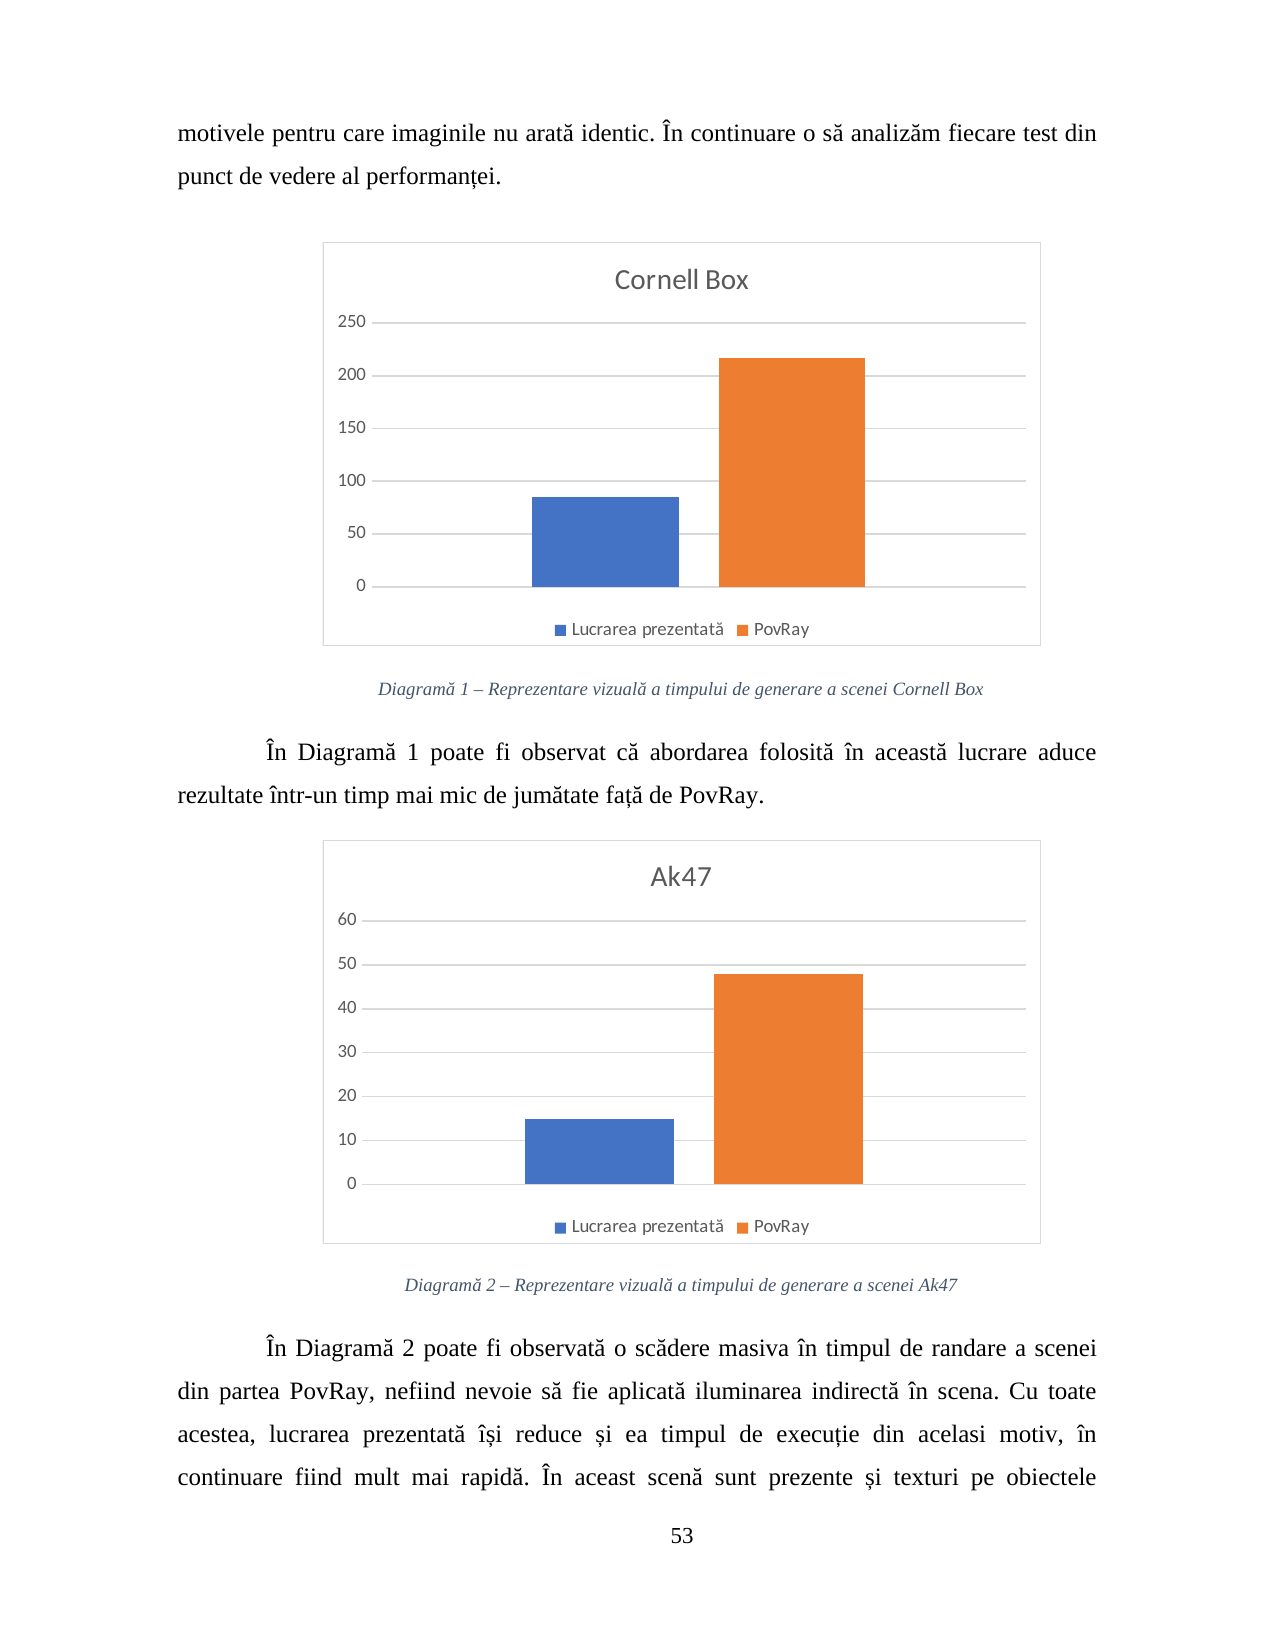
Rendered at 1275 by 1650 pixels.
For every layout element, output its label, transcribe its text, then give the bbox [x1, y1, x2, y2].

text Diagramă 2 – Reprezentare vizuală a timpului de generare a scenei Ak47 [177, 1274, 1098, 1296]
text În Diagramă 1 poate fi observat că abordarea folosită în această lucrare aduce rezultate într-un timp mai mic de jumătate față de PovRay. [177, 737, 1098, 808]
text Diagramă 1 – Reprezentare vizuală a timpului de generare a scenei Cornell Box [177, 678, 1098, 699]
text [177, 118, 1098, 190]
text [177, 1333, 1098, 1491]
